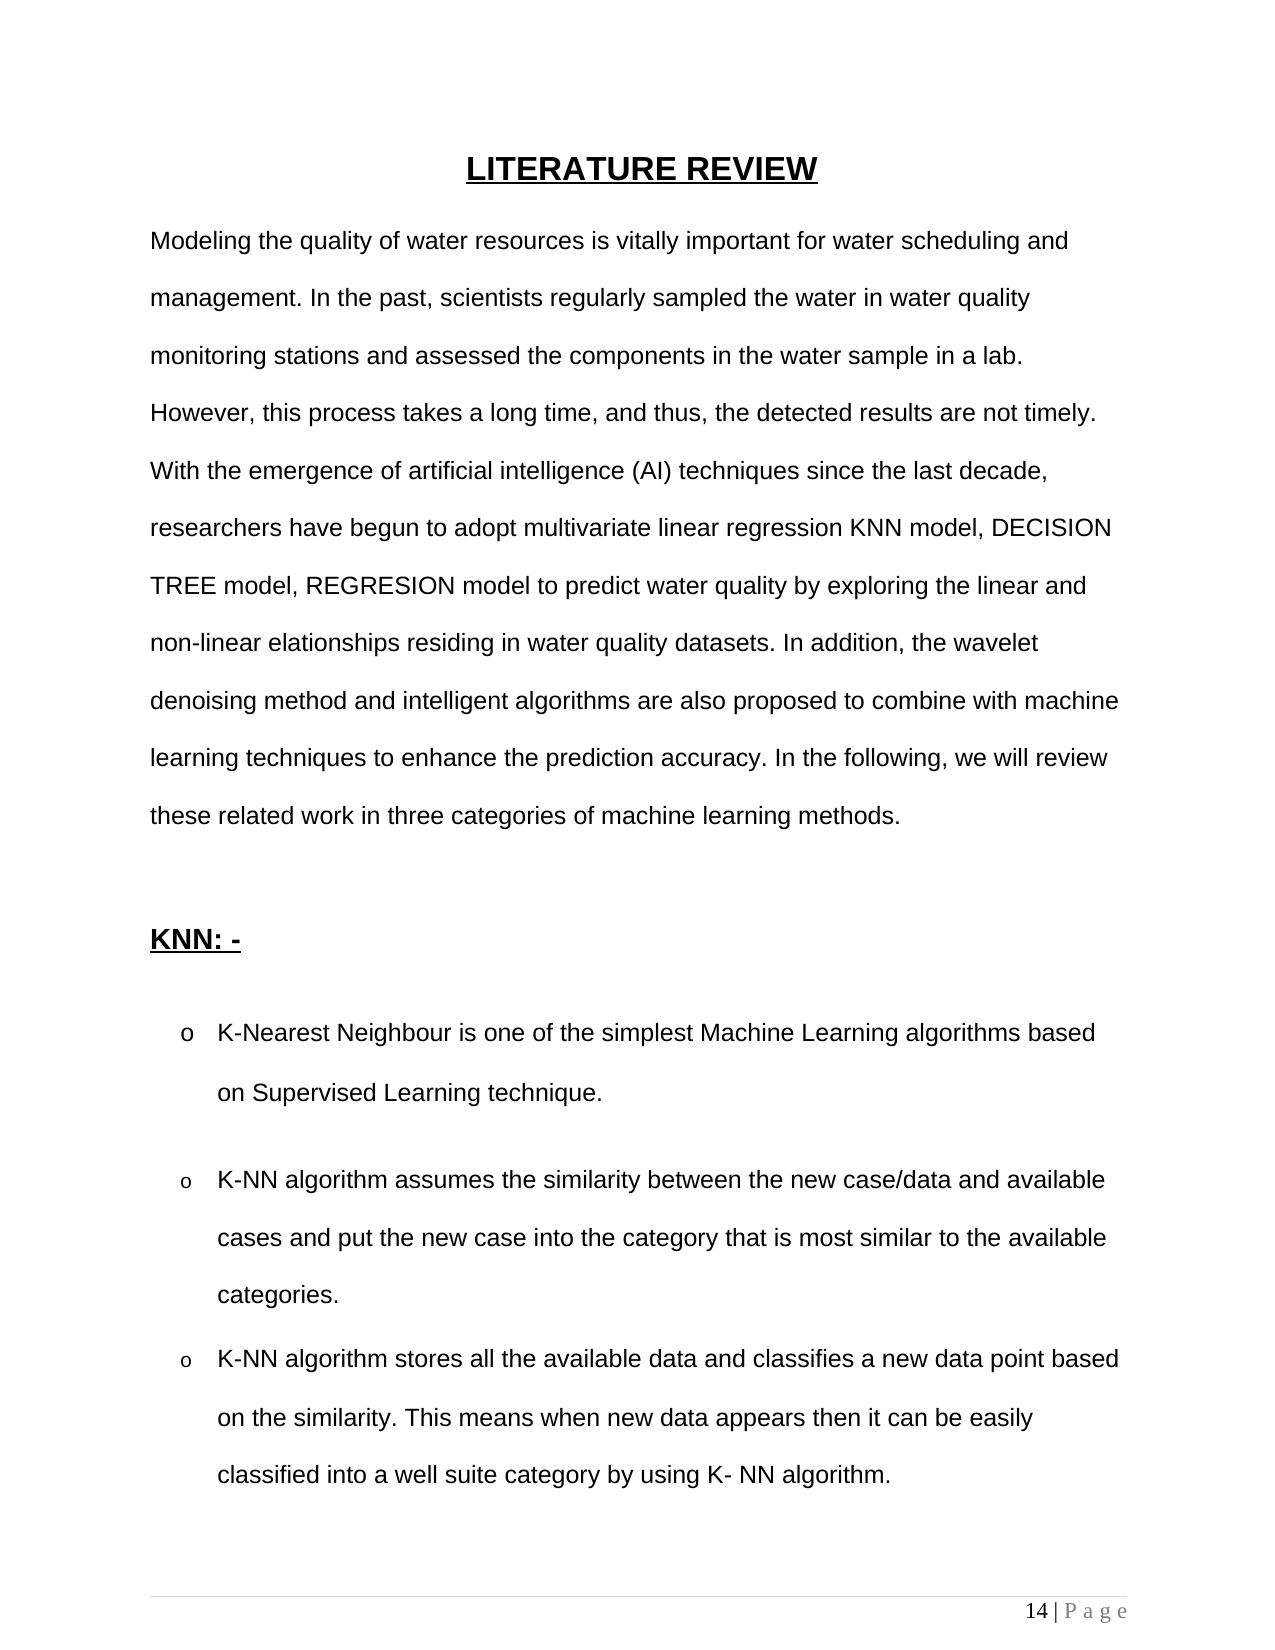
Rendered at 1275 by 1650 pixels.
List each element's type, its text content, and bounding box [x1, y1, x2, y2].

list K-NN algorithm assumes the similarity between the new case/data and available cases and put the new case into the category that is most similar to the available categories. [179, 1164, 1127, 1309]
text KNN: - [150, 922, 1127, 956]
list K-Nearest Neighbour is one of the simplest Machine Learning algorithms based on Supervised Learning technique. [179, 1018, 1127, 1107]
text Modeling the quality of water resources is vitally important for water scheduling and management. In the past, scientists regularly sampled the water in water quality monitoring stations and assessed the components in the water sample in a lab. However, this process takes a long time, and thus, the detected results are not timely. With the emergence of artificial intelligence (AI) techniques since the last decade, researchers have begun to adopt multivariate linear regression KNN model, DECISION TREE model, REGRESION model to predict water quality by exploring the linear and non-linear elationships residing in water quality datasets. In addition, the wavelet denoising method and intelligent algorithms are also proposed to combine with machine learning techniques to enhance the prediction accuracy. In the following, we will review these related work in three categories of machine learning methods. [150, 226, 1127, 829]
list K-NN algorithm stores all the available data and classifies a new data point based on the similarity. This means when new data appears then it can be easily classified into a well suite category by using K- NN algorithm. [179, 1344, 1127, 1489]
text LITERATURE REVIEW [150, 149, 1133, 187]
